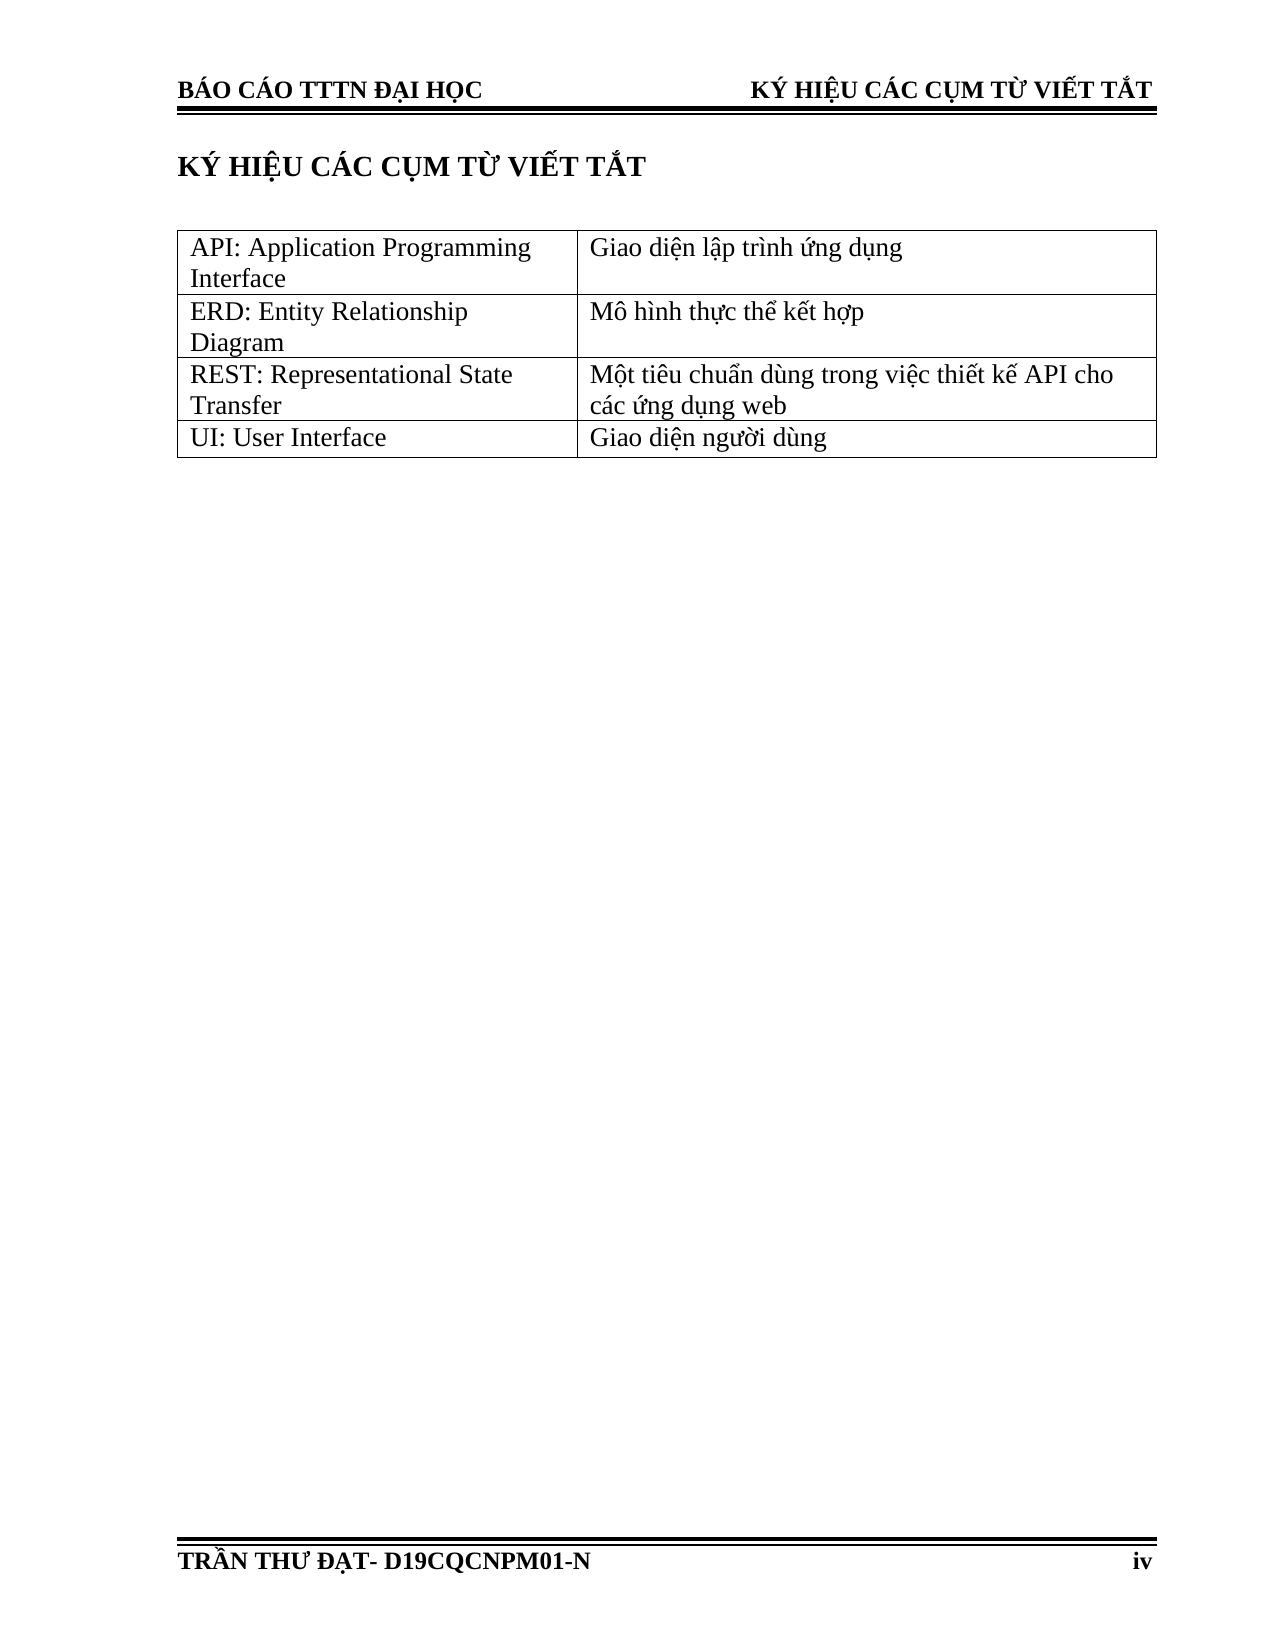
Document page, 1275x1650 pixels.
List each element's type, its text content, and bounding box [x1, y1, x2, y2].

table_cell Mô hình thực thể kết hợp [578, 295, 1156, 357]
table_cell Một tiêu chuẩn dùng trong việc thiết kế API cho các ứng dụng web [578, 358, 1156, 420]
table_cell UI: User Interface [178, 421, 577, 457]
table_header API: Application Programming Interface [178, 231, 577, 294]
table_cell ERD: Entity Relationship Diagram [178, 295, 577, 357]
table_cell REST: Representational State Transfer [178, 358, 577, 420]
table_cell Giao diện người dùng [578, 421, 1156, 457]
text KÝ HIỆU CÁC CỤM TỪ VIẾT TẮT [177, 149, 1157, 182]
table_header Giao diện lập trình ứng dụng [578, 231, 1156, 294]
